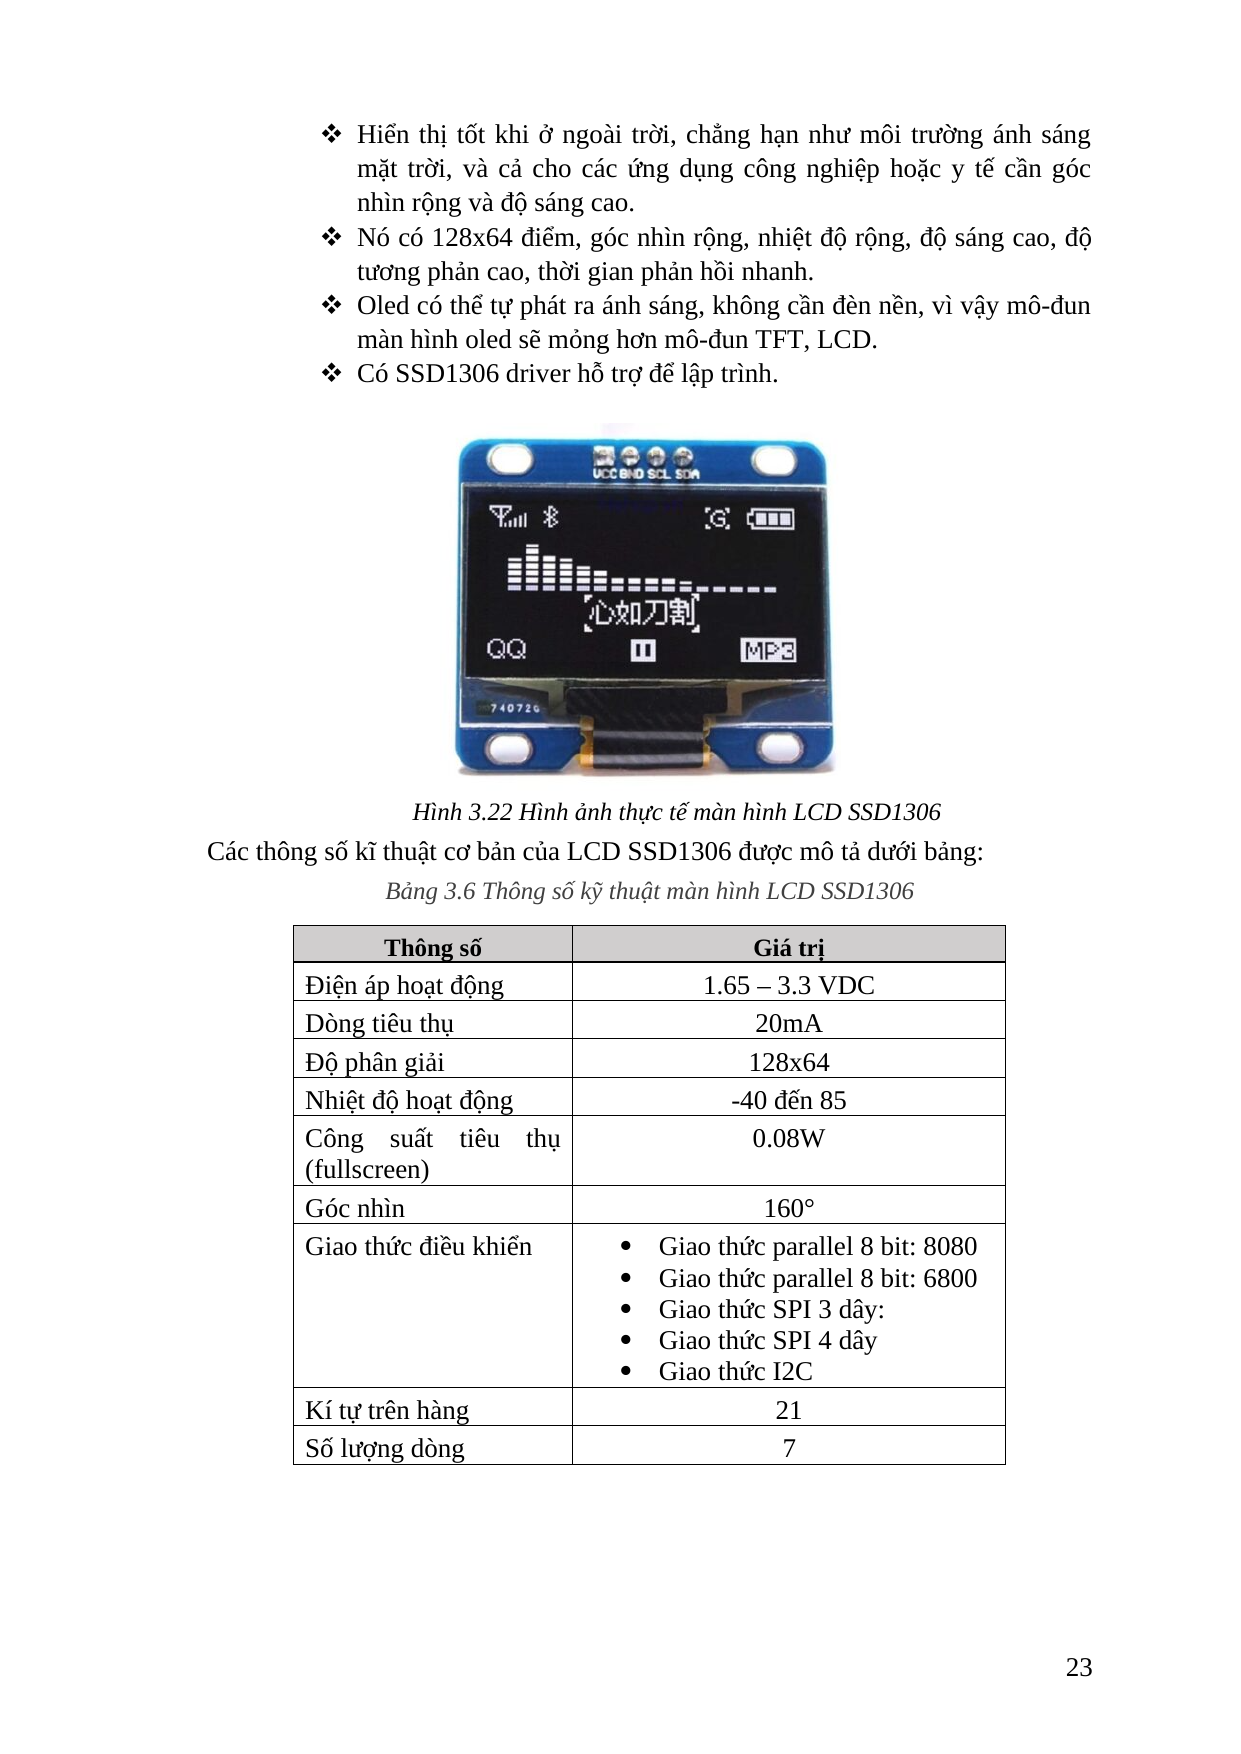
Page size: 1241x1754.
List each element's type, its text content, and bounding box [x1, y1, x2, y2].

table_cell 20mA [573, 1001, 1005, 1038]
table_header Giá trị [573, 926, 1005, 961]
table_cell 0.08W [573, 1116, 1005, 1185]
table_cell Góc nhìn [294, 1186, 572, 1223]
list Oled có thể tự phát ra ánh sáng, không cần đèn nền, vì vậy mô-đun màn hình oled sẽ mỏng hơn mô-đun TFT, LCD. [319, 289, 1092, 354]
table_cell 21 [573, 1388, 1005, 1425]
table_cell 128x64 [573, 1039, 1005, 1077]
table_cell Số lượng dòng [294, 1426, 572, 1464]
list Hiển thị tốt khi ở ngoài trời, chẳng hạn như môi trường ánh sáng mặt trời, và cả cho các ứng dụng công nghiệp hoặc y tế cần góc nhìn rộng và độ sáng cao. [319, 118, 1092, 218]
table_header Thông số [294, 926, 572, 961]
list Có SSD1306 driver hỗ trợ để lập trình. [319, 358, 1092, 389]
picture [416, 410, 881, 790]
table_cell 160° [573, 1186, 1005, 1223]
table_cell -40 đến 85 [573, 1078, 1005, 1115]
table_cell Nhiệt độ hoạt động [294, 1078, 572, 1115]
table_cell Độ phân giải [294, 1039, 572, 1077]
table_cell Giao thức điều khiển [294, 1224, 572, 1387]
list Nó có 128x64 điểm, góc nhìn rộng, nhiệt độ rộng, độ sáng cao, độ tương phản cao, thời gian phản hồi nhanh. [319, 221, 1092, 286]
table_cell Dòng tiêu thụ [294, 1001, 572, 1038]
table_cell 1.65 – 3.3 VDC [573, 963, 1005, 1000]
table_cell 7 [573, 1426, 1005, 1464]
table_cell Công suất tiêu thụ (fullscreen) [294, 1116, 572, 1185]
table_cell Giao thức parallel 8 bit: 8080 Giao thức parallel 8 bit: 6800 Giao thức SPI 3 dây: Giao thức SPI 4 dây Giao thức I2C [573, 1224, 1005, 1387]
table_cell Kí tự trên hàng [294, 1388, 572, 1425]
table_cell Điện áp hoạt động [294, 963, 572, 1000]
